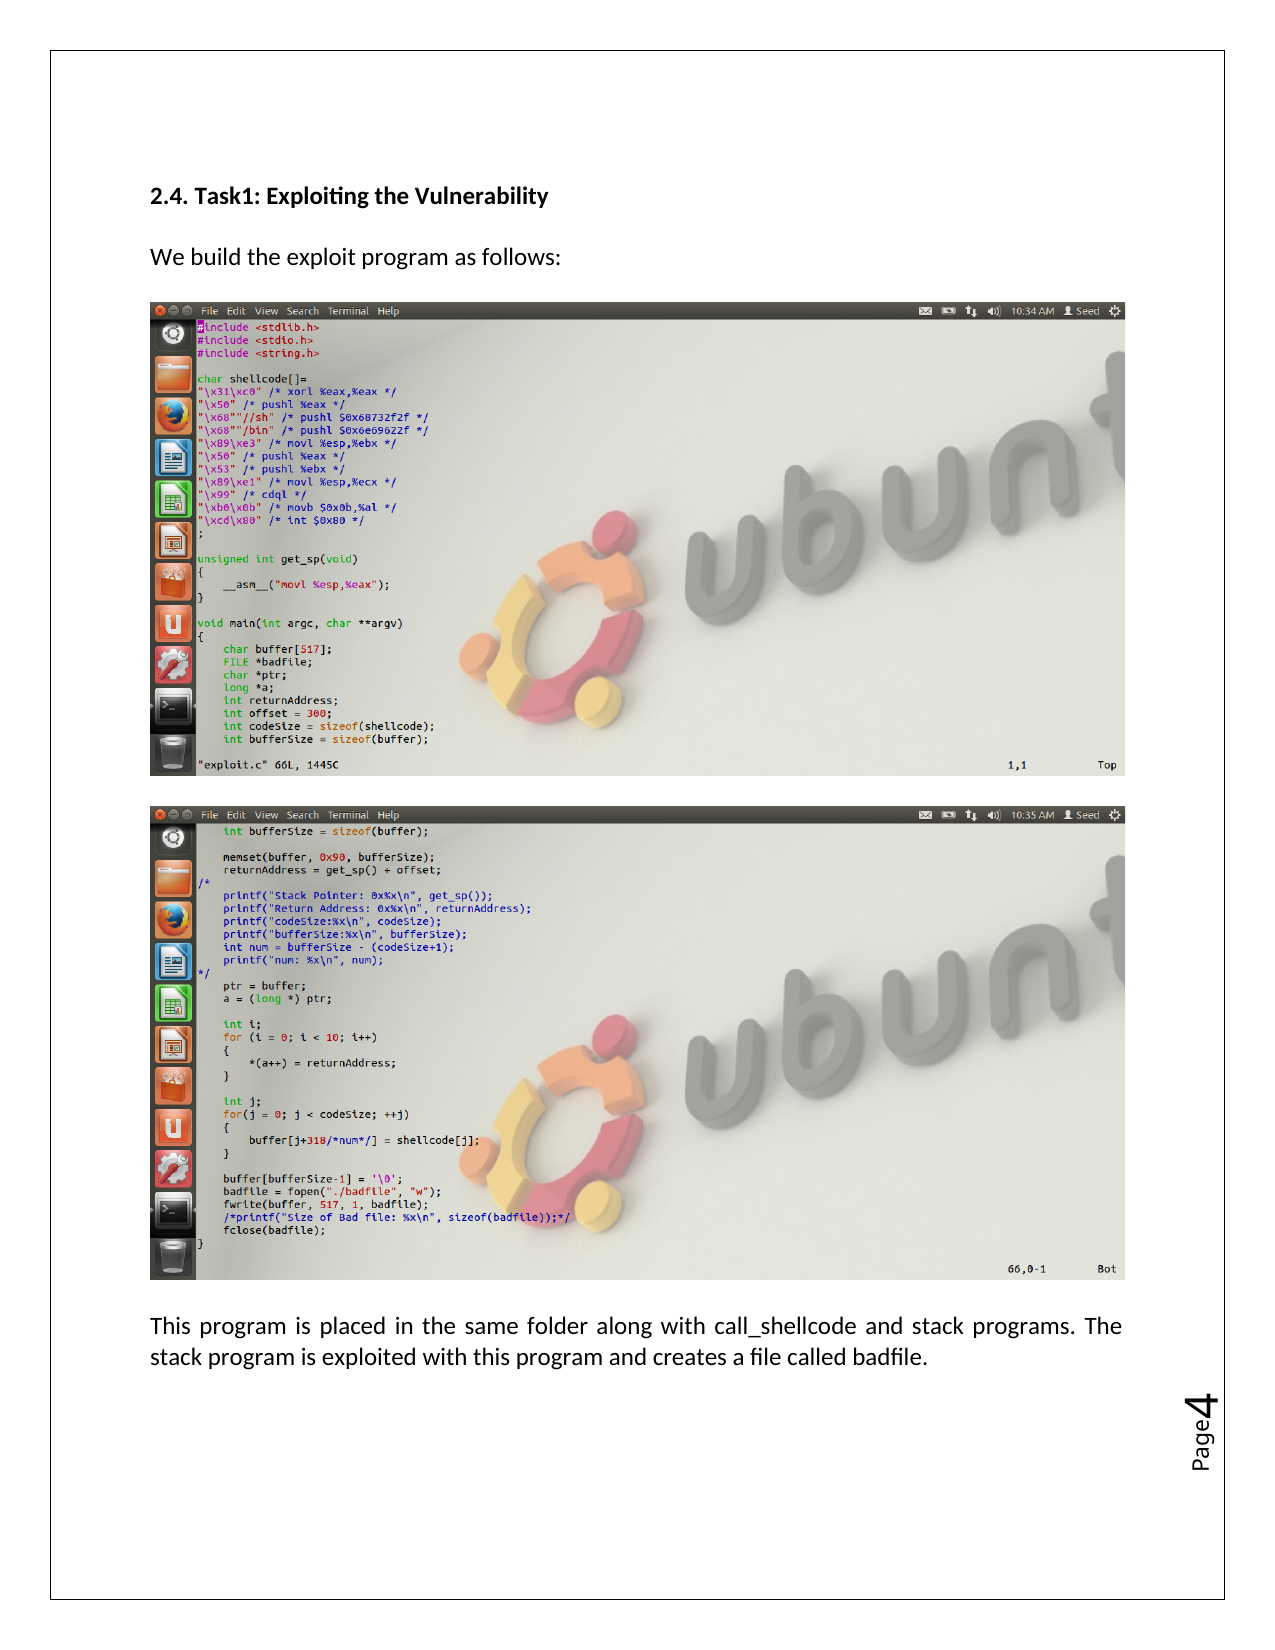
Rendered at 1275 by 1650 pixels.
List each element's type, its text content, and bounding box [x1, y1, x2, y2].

text This program is placed in the same folder along with call_shellcode and stack programs. The stack program is exploited with this program and creates a file called badfile. [150, 1310, 1125, 1371]
picture [150, 302, 1125, 776]
picture [150, 806, 1125, 1280]
text We build the exploit program as follows: [150, 242, 1125, 272]
text 2.4. Task1: Exploiting the Vulnerability [150, 181, 1125, 211]
